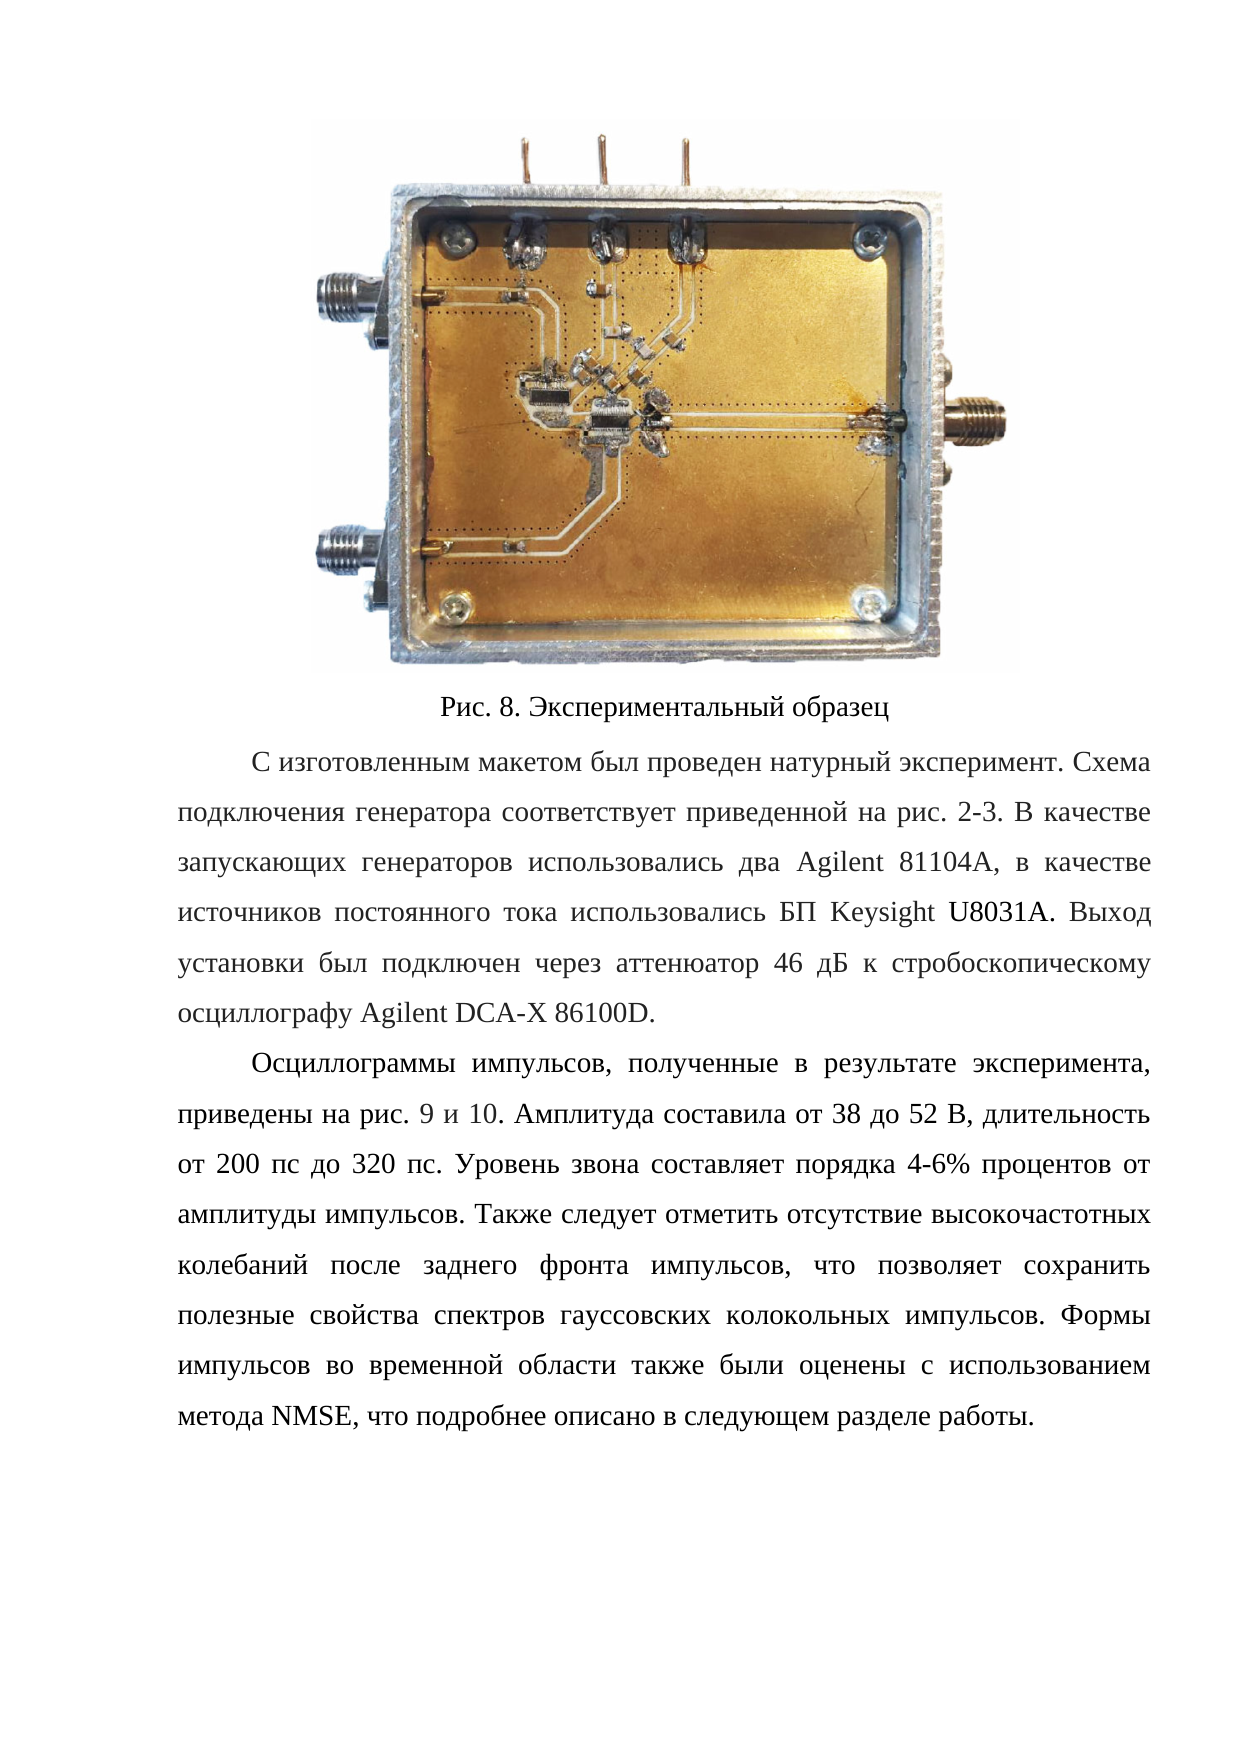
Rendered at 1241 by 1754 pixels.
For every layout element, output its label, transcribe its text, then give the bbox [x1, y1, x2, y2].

text С изготовленным макетом был проведен натурный эксперимент. Схема подключения генератора соответствует приведенной на рис. 2-3. В качестве запускающих генераторов использовались два Agilent 81104A, в качестве источников постоянного тока использовались БП Keysight U8031A. Выход установки был подключен через аттенюатор 46 дБ к стробоскопическому осциллографу Agilent DCA-X 86100D. [177, 744, 1152, 1029]
picture [311, 119, 1019, 673]
